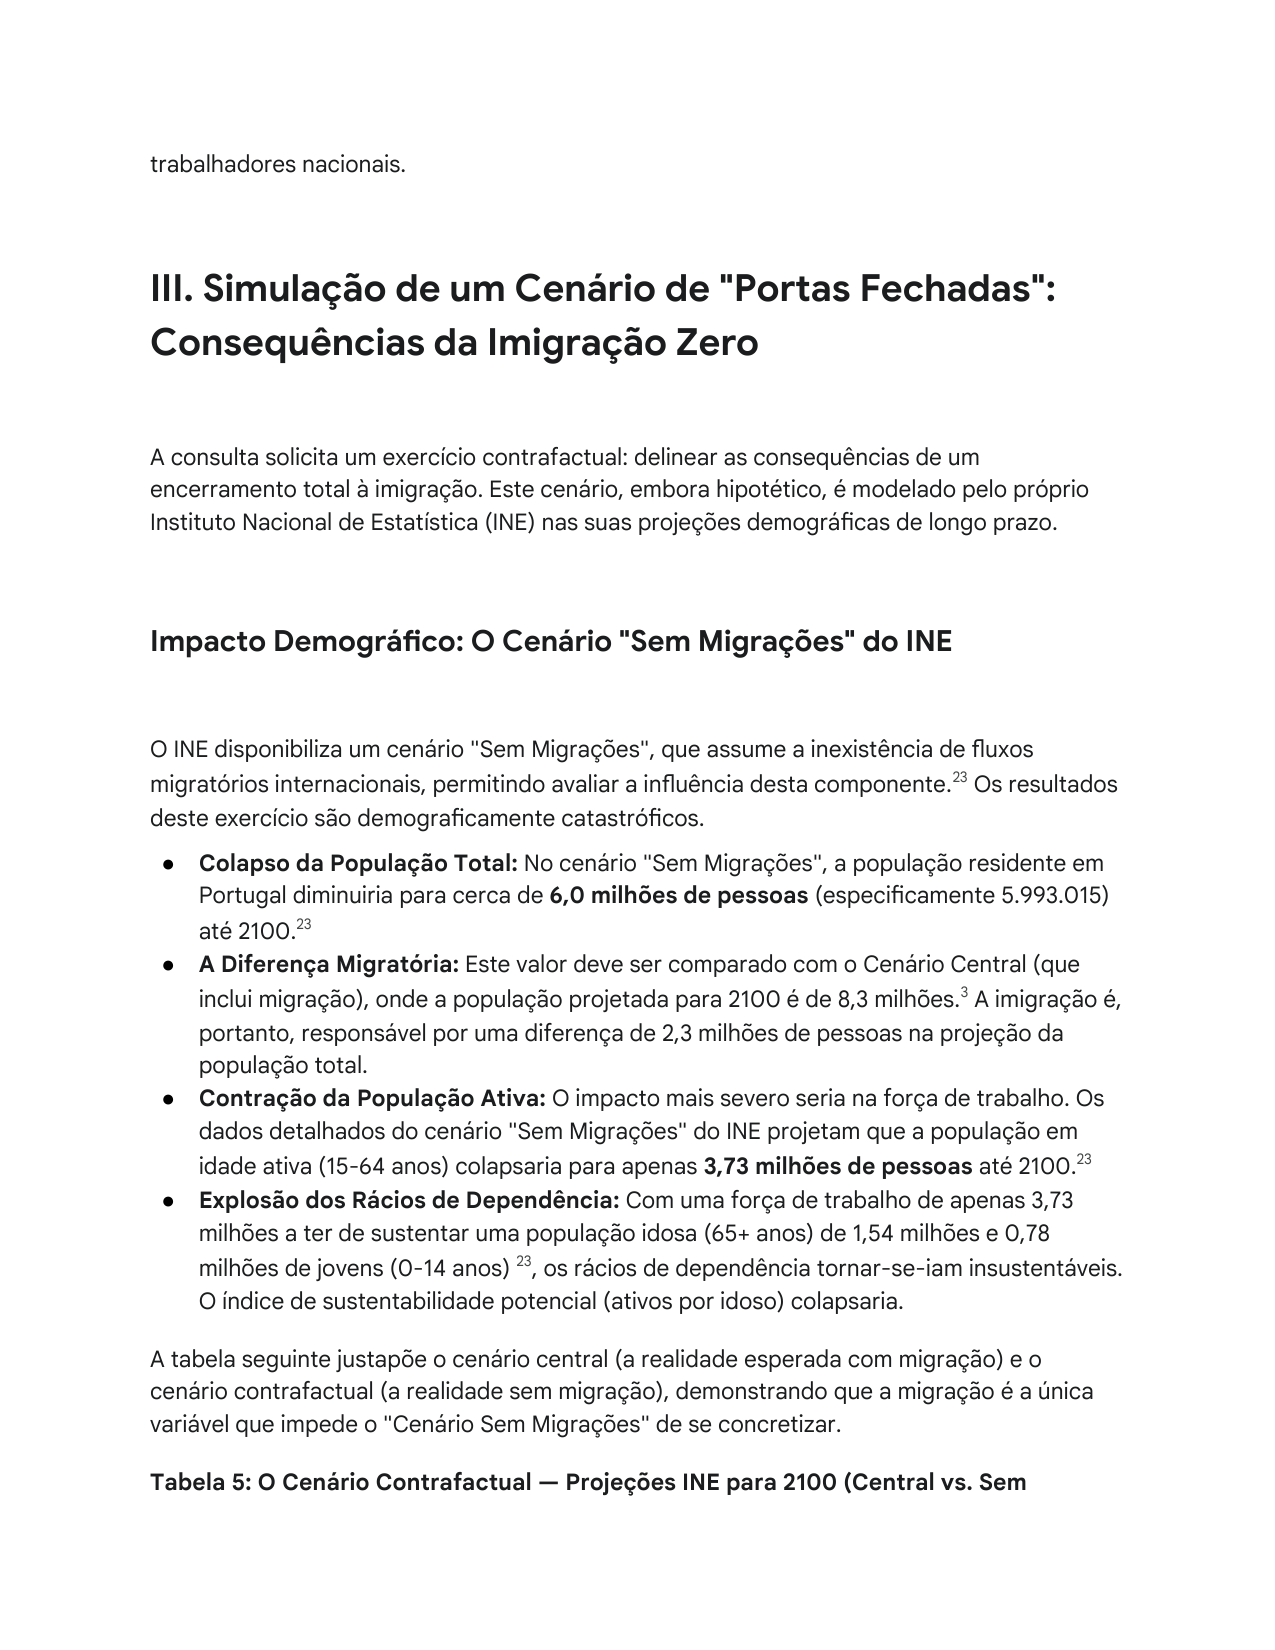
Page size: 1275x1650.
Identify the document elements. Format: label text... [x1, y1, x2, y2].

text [150, 1468, 1125, 1497]
subtitle III. Simulação de um Cenário de "Portas Fechadas": Consequências da Imigração Zero [150, 265, 1125, 366]
list Contração da População Ativa: O impacto mais severo seria na força de trabalho. Os dados detalhados do cenário "Sem Migrações" do INE projetam que a população em idade ativa (15-64 anos) colapsaria para apenas 3,73 milhões de pessoas até 2100.23 [161, 1084, 1125, 1182]
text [150, 150, 1125, 179]
text A tabela seguinte justapõe o cenário central (a realidade esperada com migração) e o cenário contrafactual (a realidade sem migração), demonstrando que a migração é a única variável que impede o "Cenário Sem Migrações" de se concretizar. [150, 1345, 1125, 1439]
subtitle Impacto Demográfico: O Cenário "Sem Migrações" do INE [150, 623, 1125, 660]
list Explosão dos Rácios de Dependência: Com uma força de trabalho de apenas 3,73 milhões a ter de sustentar uma população idosa (65+ anos) de 1,54 milhões e 0,78 milhões de jovens (0-14 anos) 23, os rácios de dependência tornar-se-iam insustentáveis. O índice de sustentabilidade potencial (ativos por idoso) colapsaria. [161, 1186, 1125, 1316]
list Colapso da População Total: No cenário "Sem Migrações", a população residente em Portugal diminuiria para cerca de 6,0 milhões de pessoas (especificamente 5.993.015) até 2100.23 [161, 849, 1125, 946]
text O INE disponibiliza um cenário "Sem Migrações", que assume a inexistência de fluxos migratórios internacionais, permitindo avaliar a influência desta componente.23 Os resultados deste exercício são demograficamente catastróficos. [150, 735, 1125, 833]
text A consulta solicita um exercício contrafactual: delinear as consequências de um encerramento total à imigração. Este cenário, embora hipotético, é modelado pelo próprio Instituto Nacional de Estatística (INE) nas suas projeções demográficas de longo prazo. [150, 443, 1125, 537]
list A Diferença Migratória: Este valor deve ser comparado com o Cenário Central (que inclui migração), onde a população projetada para 2100 é de 8,3 milhões.3 A imigração é, portanto, responsável por uma diferença de 2,3 milhões de pessoas na projeção da população total. [161, 951, 1125, 1081]
